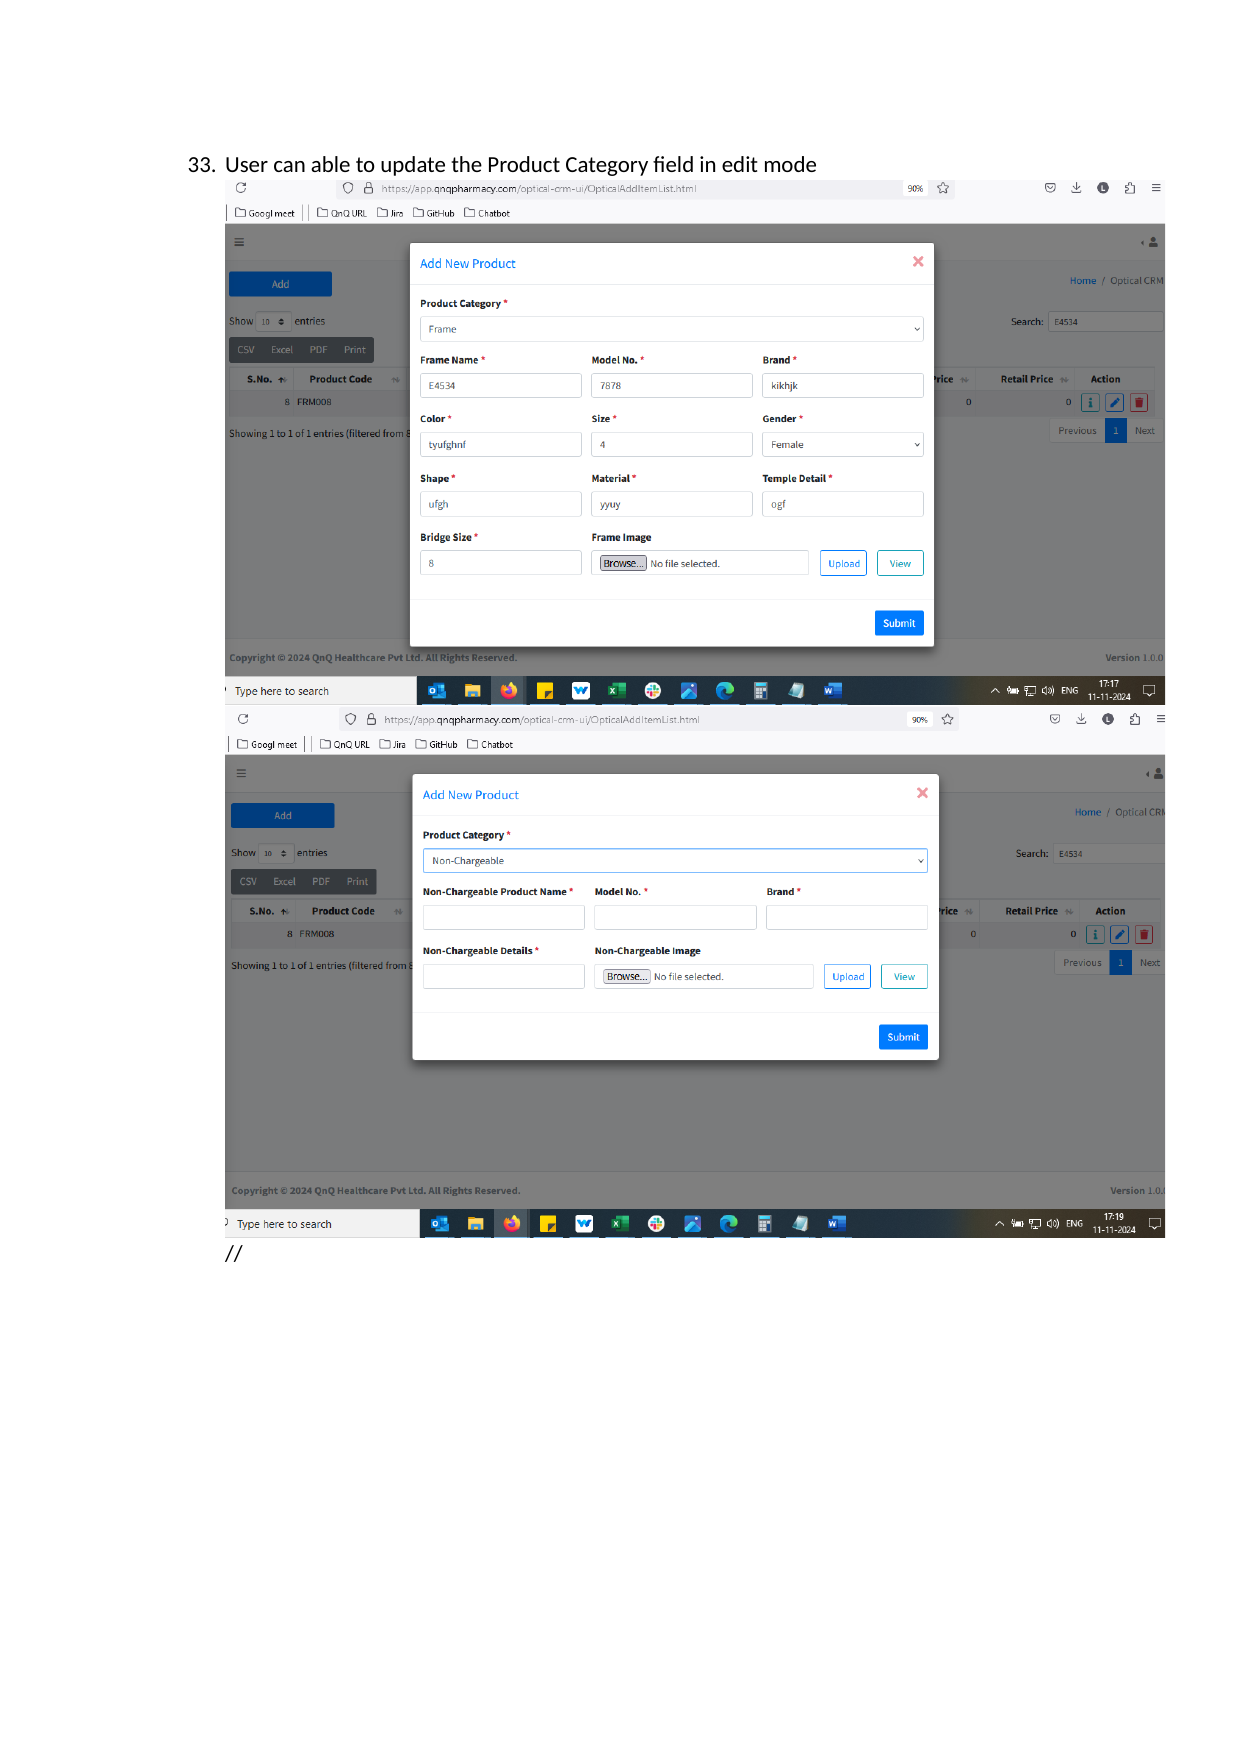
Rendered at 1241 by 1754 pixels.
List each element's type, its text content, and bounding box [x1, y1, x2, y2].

picture [225, 180, 1166, 705]
picture [225, 706, 1166, 1238]
